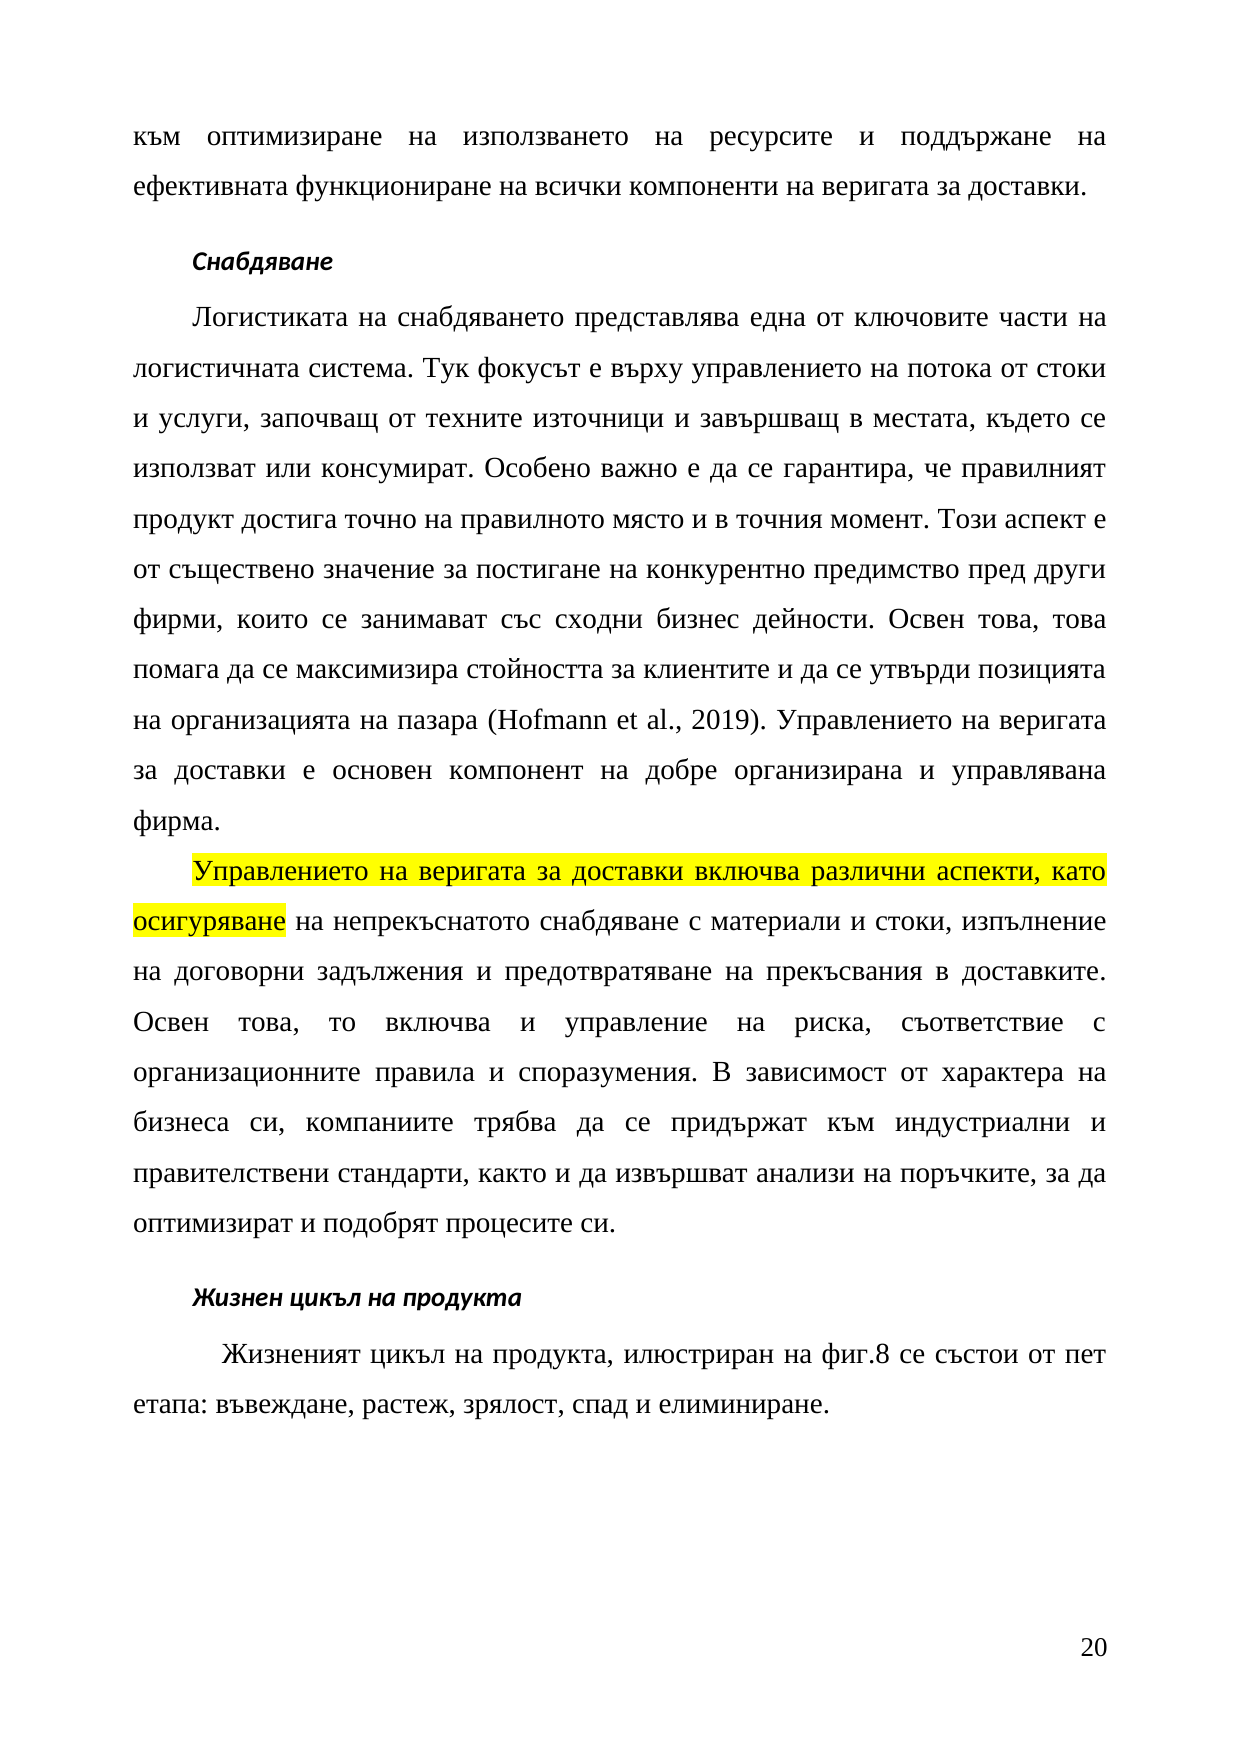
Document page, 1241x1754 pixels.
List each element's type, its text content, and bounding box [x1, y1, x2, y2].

text Управлението на веригата за доставки включва различни аспекти, като осигуряване на непрекъснатото снабдяване с материали и стоки, изпълнение на договорни задължения и предотвратяване на прекъсвания в доставките. Освен това, то включва и управление на риска, съответствие с организационните правила и споразумения. В зависимост от характера на бизнеса си, компаниите трябва да се придържат към индустриални и правителствени стандарти, както и да извършват анализи на поръчките, за да оптимизират и подобрят процесите си. [133, 853, 1107, 1239]
subtitle Жизнен цикъл на продукта [133, 1280, 1107, 1313]
text Жизненият цикъл на продукта, илюстриран на фиг.8 се състои от пет етапа: въвеждане, растеж, зрялост, спад и елиминиране. [133, 1336, 1107, 1420]
text Логистиката на снабдяването представлява една от ключовите части на логистичната система. Тук фокусът е върху управлението на потока от стоки и услуги, започващ от техните източници и завършващ в местата, където се използват или консумират. Особено важно е да се гарантира, че правилният продукт достига точно на правилното място и в точния момент. Този аспект е от съществено значение за постигане на конкурентно предимство пред други фирми, които се занимават със сходни бизнес дейности. Освен това, това помага да се максимизира стойността за клиентите и да се утвърди позицията на организацията на пазара (Hofmann et al., 2019). Управлението на веригата за доставки е основен компонент на добре организирана и управлявана фирма. [133, 299, 1107, 836]
subtitle Снабдяване [133, 244, 1107, 277]
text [133, 118, 1107, 202]
